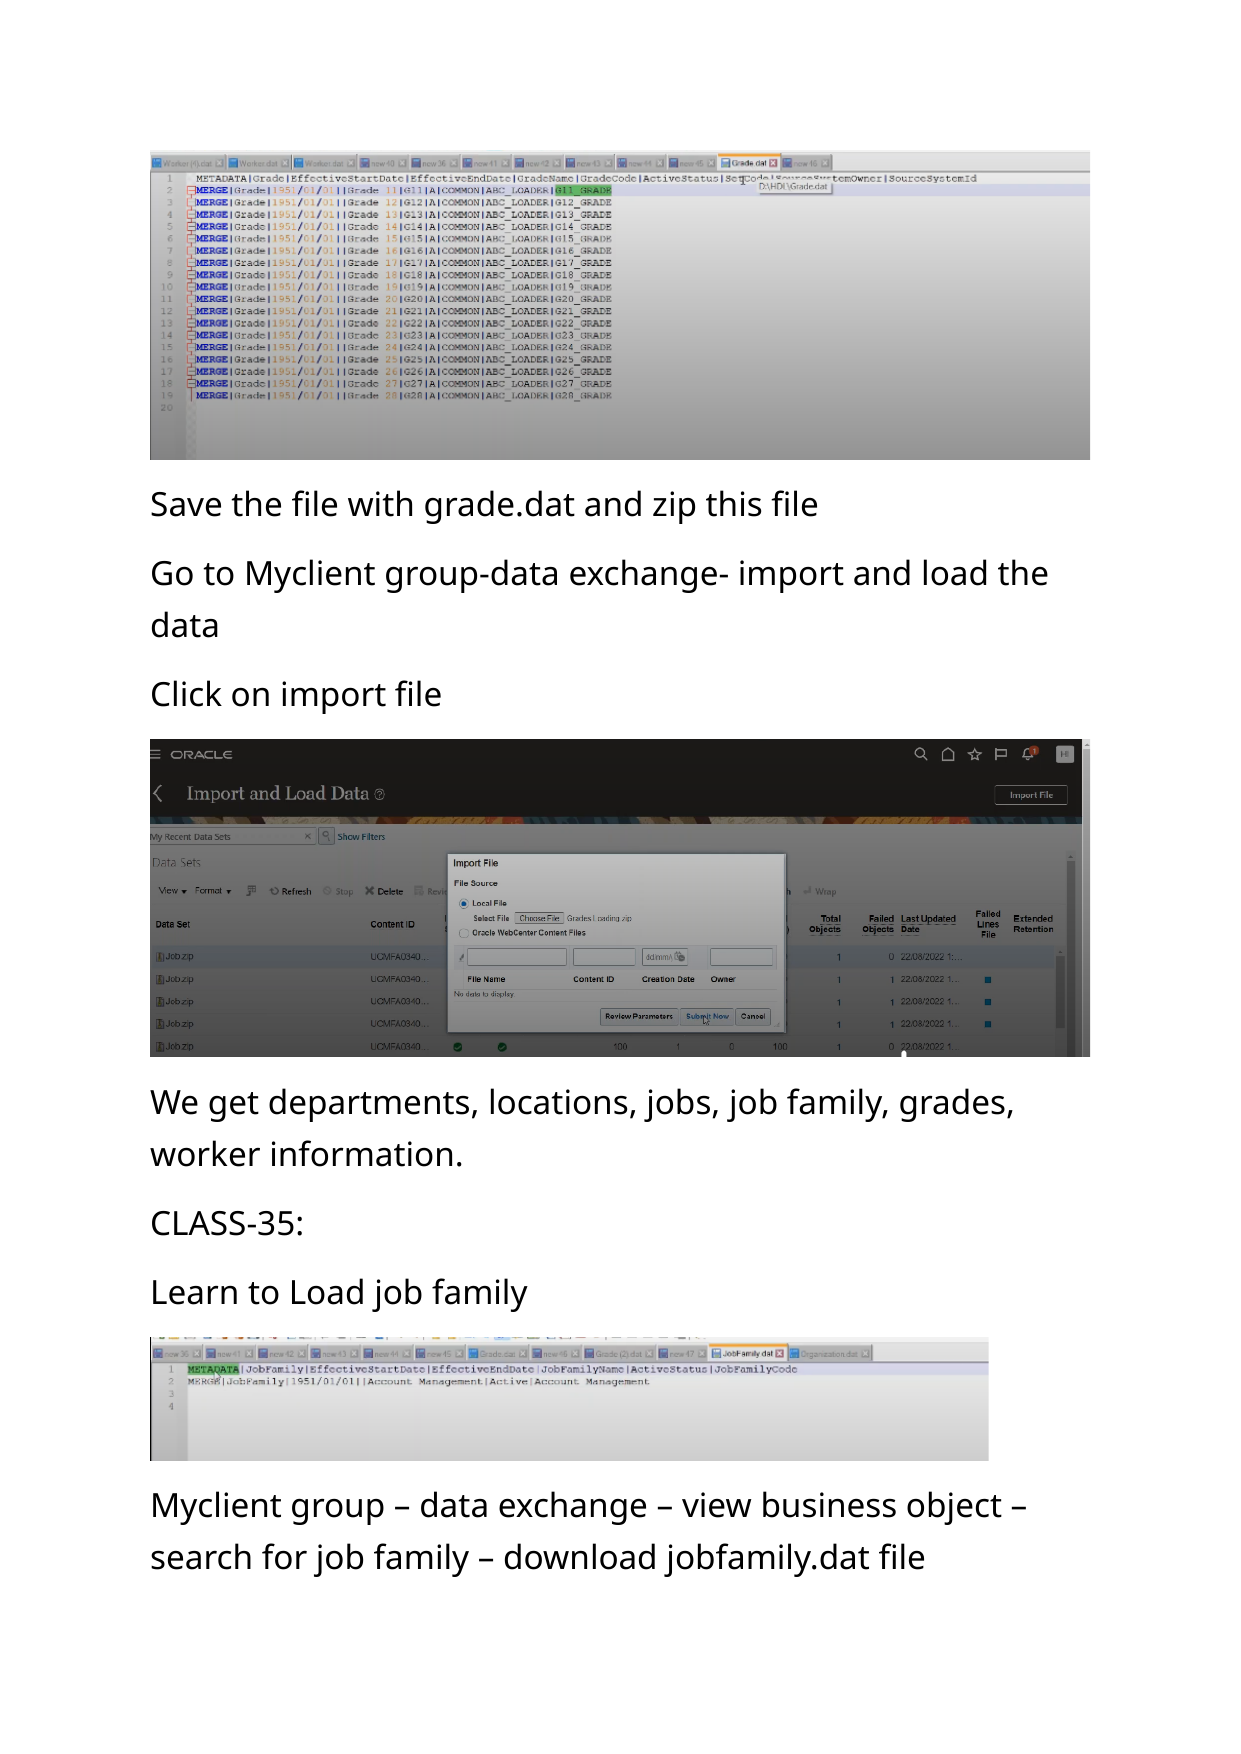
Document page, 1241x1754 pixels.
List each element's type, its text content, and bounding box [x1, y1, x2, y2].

picture [150, 1337, 989, 1461]
picture [150, 739, 1091, 1057]
text We get departments, locations, jobs, job family, grades, worker information. [150, 1078, 1090, 1176]
text Save the file with grade.dat and zip this file [150, 481, 1090, 526]
text Go to Myclient group-data exchange- import and load the data [150, 550, 1090, 647]
text Myclient group – data exchange – view business object – search for job family – download jobfamily.dat file [150, 1482, 1090, 1579]
text Learn to Load job family [150, 1268, 1090, 1314]
text CLASS-35: [150, 1199, 1090, 1245]
text Click on import file [150, 671, 1090, 716]
picture [150, 150, 1091, 460]
